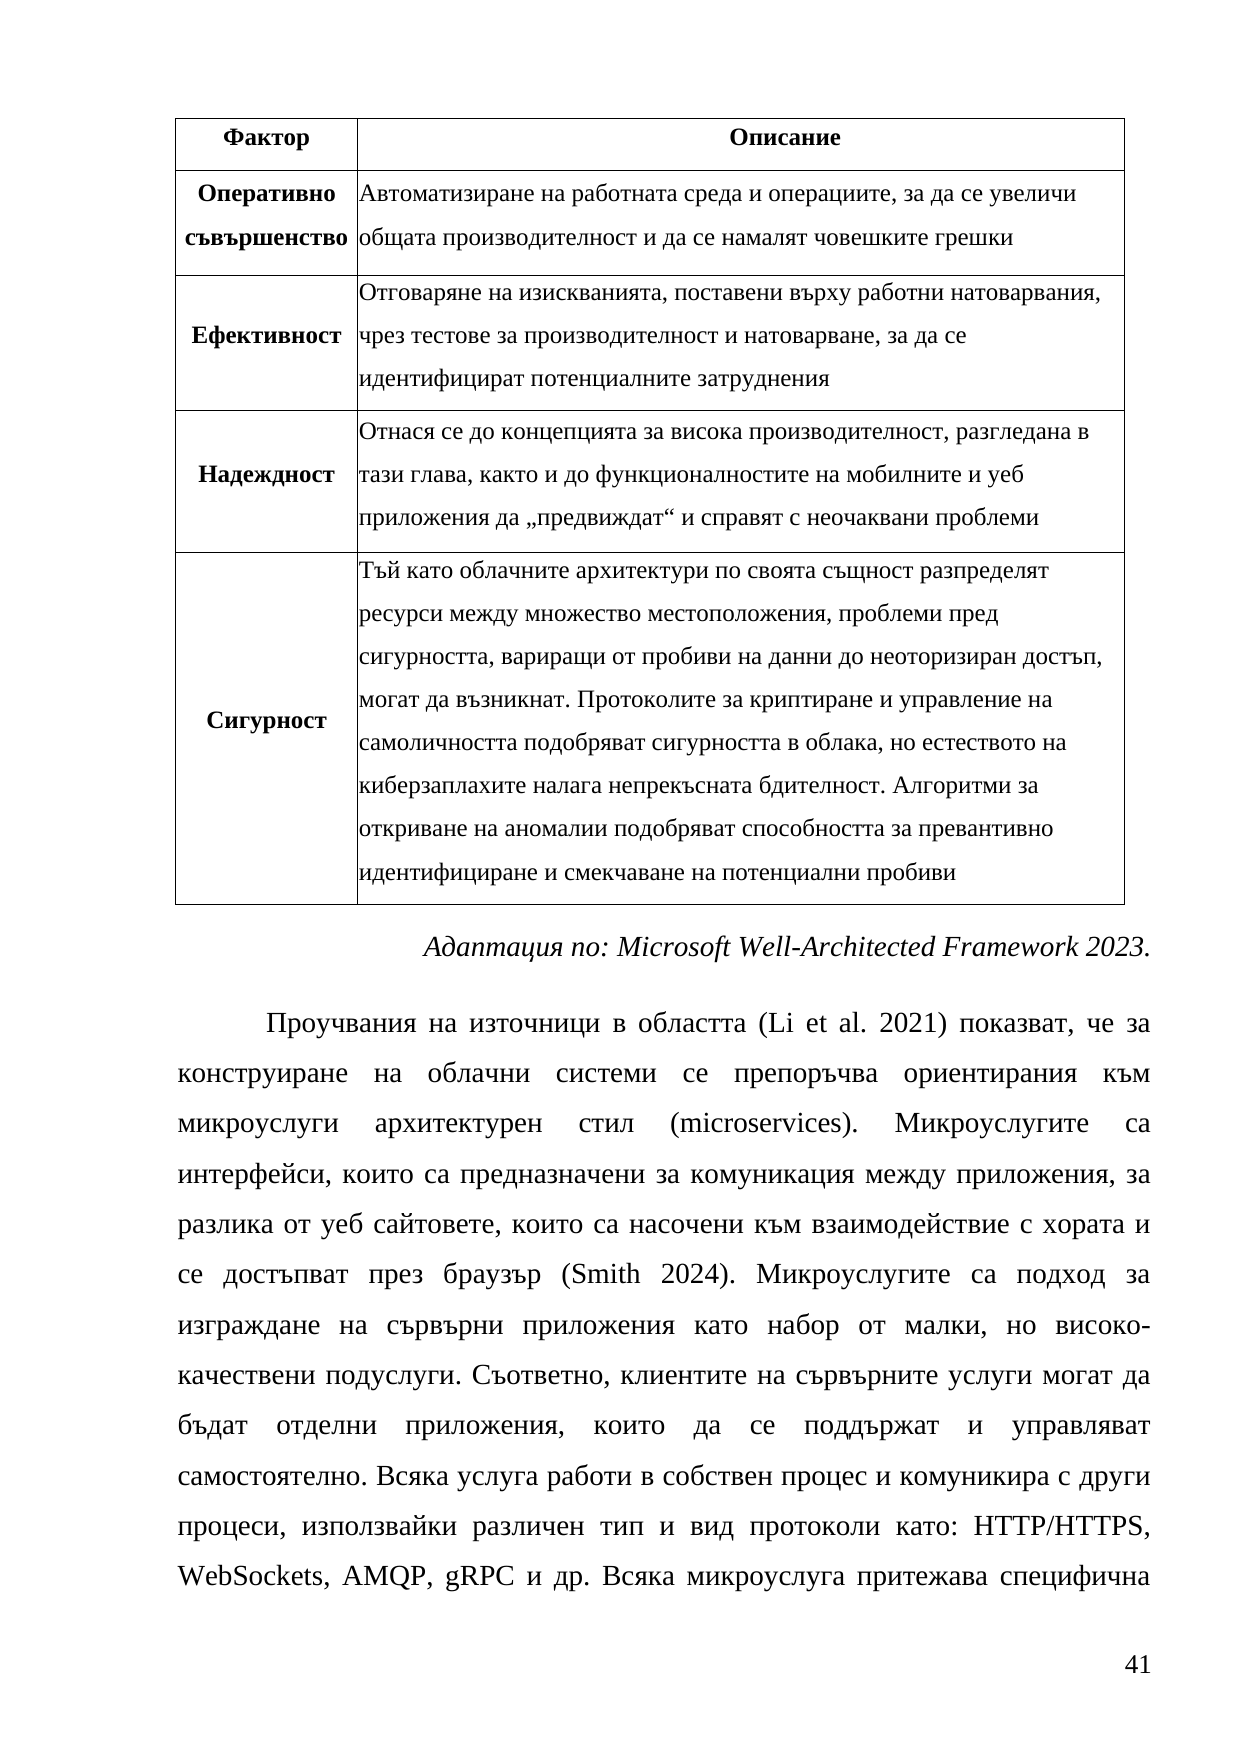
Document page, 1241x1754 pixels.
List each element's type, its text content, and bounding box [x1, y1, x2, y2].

table_header Фактор [176, 119, 357, 170]
table_cell Автоматизиране на работната среда и операциите, за да се увеличи общата производителност и да се намалят човешките грешки [358, 171, 1124, 274]
table_cell Отнася се до концепцията за висока производителност, разгледана в тази глава, както и до функционалностите на мобилните и уеб приложения да „предвиждат“ и справят с неочаквани проблеми [358, 411, 1124, 552]
table_cell Отговаряне на изискванията, поставени върху работни натоварвания, чрез тестове за производителност и натоварване, за да се идентифицират потенциалните затруднения [358, 276, 1124, 410]
table_header Описание [358, 119, 1124, 170]
title Адаптация по: Microsoft Well-Architected Framework 2023. [177, 929, 1152, 963]
table_cell Оперативно съвършенство [176, 171, 357, 274]
table_cell Надеждност [176, 411, 357, 552]
table_cell Тъй като облачните архитектури по своята същност разпределят ресурси между множество местоположения, проблеми пред сигурността, вариращи от пробиви на данни до неоторизиран достъп, могат да възникнат. Протоколите за криптиране и управление на самоличността подобряват сигурността в облака, но естеството на киберзаплахите налага непрекъсната бдителност. Алгоритми за откриване на аномалии подобряват способността за превантивно идентифициране и смекчаване на потенциални пробиви [358, 553, 1124, 903]
table_cell Ефективност [176, 276, 357, 410]
table_cell Сигурност [176, 553, 357, 903]
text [177, 1005, 1152, 1592]
